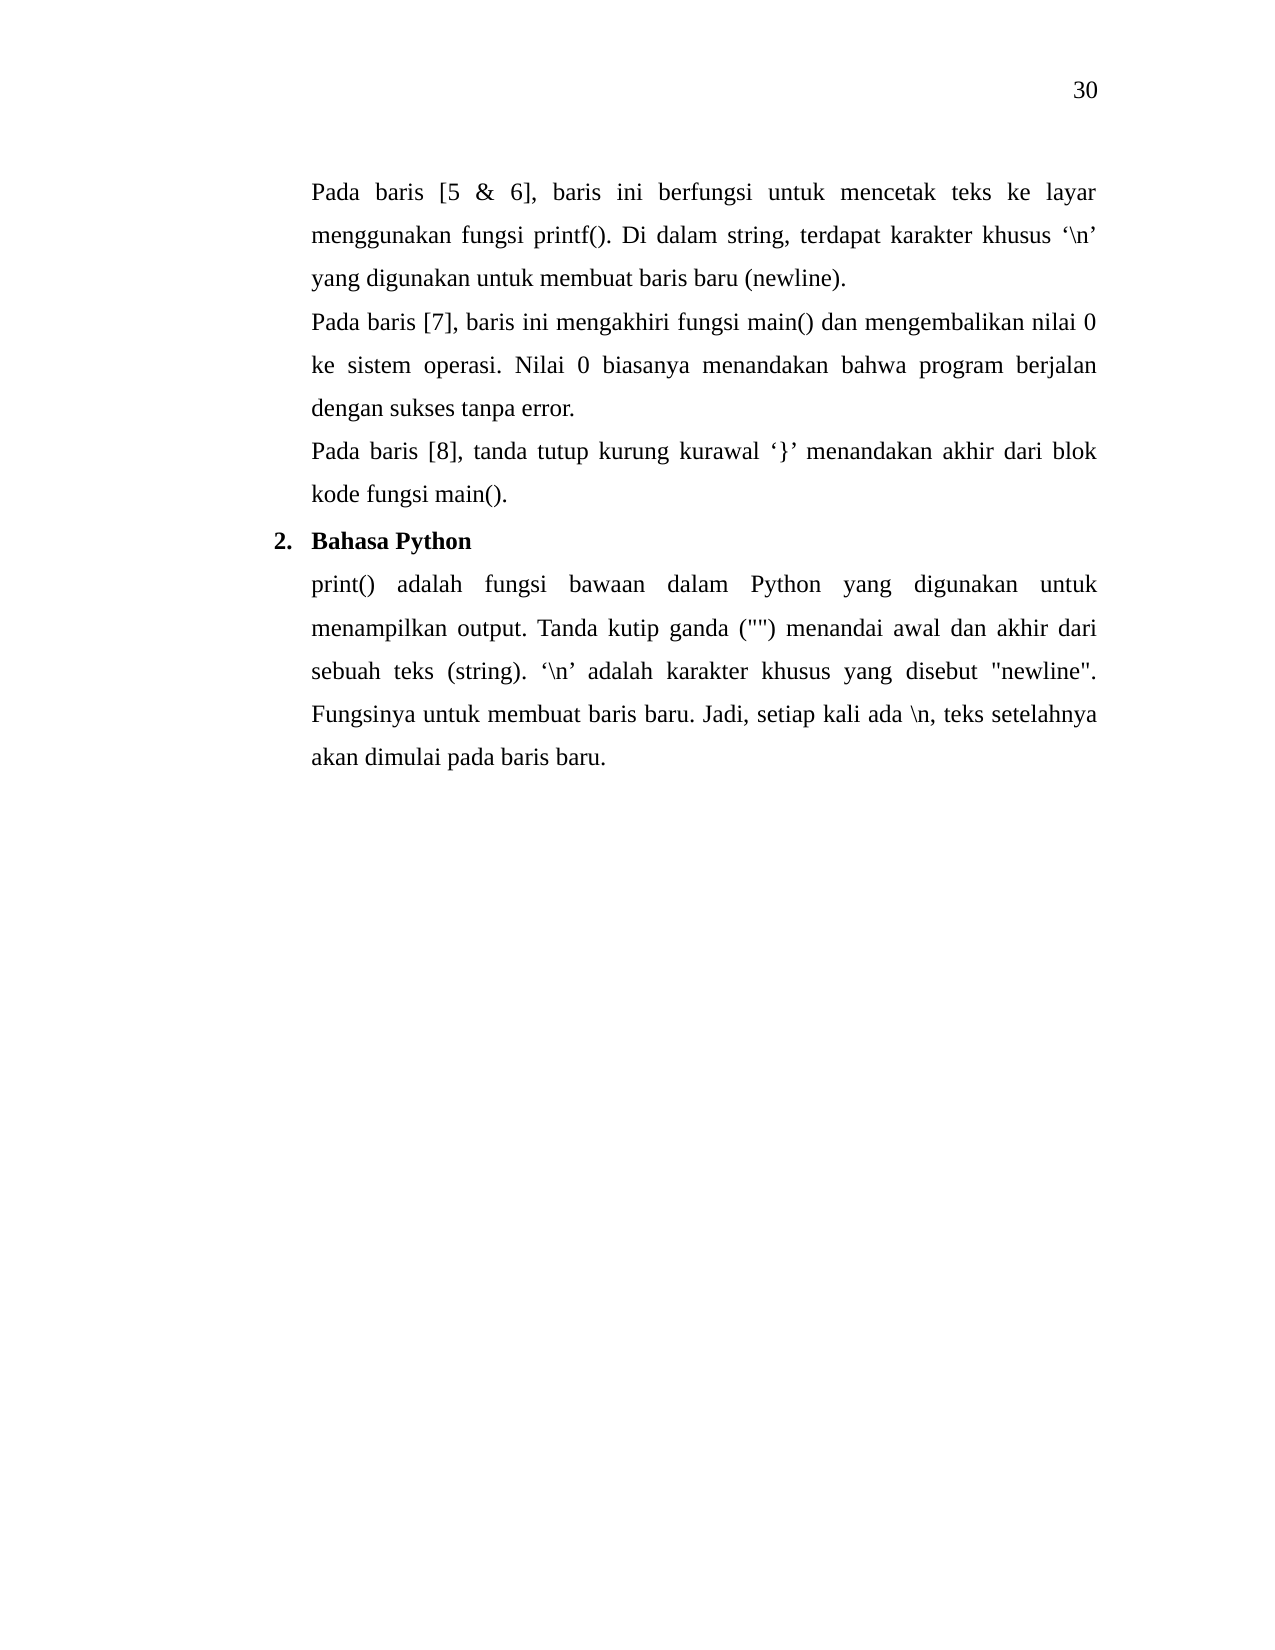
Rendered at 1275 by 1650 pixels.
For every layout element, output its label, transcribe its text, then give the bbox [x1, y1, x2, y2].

text Pada baris [7], baris ini mengakhiri fungsi main() dan mengembalikan nilai 0 ke sistem operasi. Nilai 0 biasanya menandakan bahwa program berjalan dengan sukses tanpa error. [311, 307, 1098, 422]
text print() adalah fungsi bawaan dalam Python yang digunakan untuk menampilkan output. Tanda kutip ganda ("") menandai awal dan akhir dari sebuah teks (string). ‘\n’ adalah karakter khusus yang disebut "newline". Fungsinya untuk membuat baris baru. Jadi, setiap kali ada \n, teks setelahnya akan dimulai pada baris baru. [311, 569, 1098, 771]
subtitle Bahasa Python [274, 526, 1098, 555]
text Pada baris [8], tanda tutup kurung kurawal ‘}’ menandakan akhir dari blok kode fungsi main(). [311, 436, 1098, 508]
text Pada baris [5 & 6], baris ini berfungsi untuk mencetak teks ke layar menggunakan fungsi printf(). Di dalam string, terdapat karakter khusus ‘\n’ yang digunakan untuk membuat baris baru (newline). [311, 177, 1098, 292]
